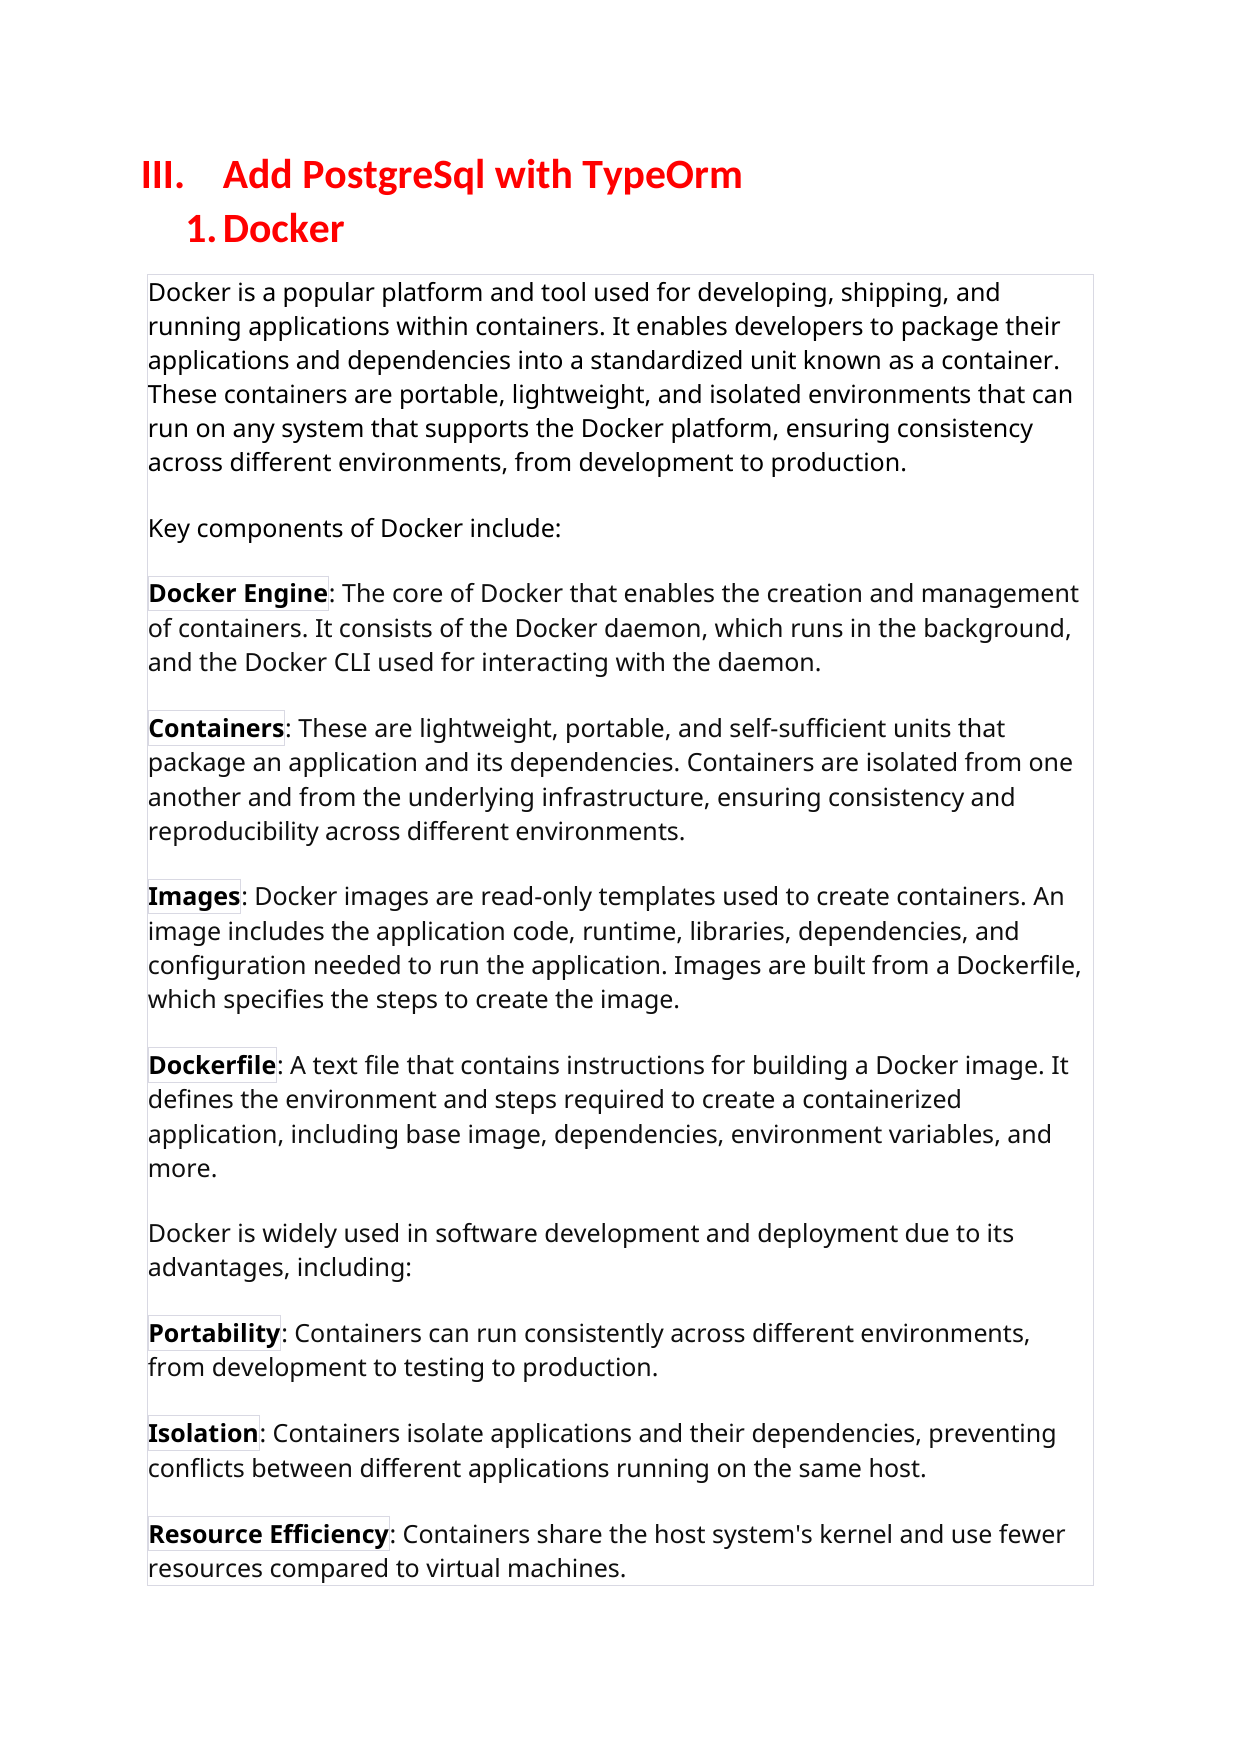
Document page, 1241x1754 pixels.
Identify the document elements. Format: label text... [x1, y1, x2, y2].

text Containers: These are lightweight, portable, and self-sufficient units that package an application and its dependencies. Containers are isolated from one another and from the underlying infrastructure, ensuring consistency and reproducibility across different environments. [148, 709, 1093, 847]
list Add PostgreSql with TypeOrm [185, 148, 1093, 198]
text Resource Efficiency: Containers share the host system's kernel and use fewer resources compared to virtual machines. [148, 1515, 1093, 1585]
text Docker is widely used in software development and deployment due to its advantages, including: [148, 1215, 1093, 1284]
text Key components of Docker include: [148, 510, 1093, 544]
text Docker Engine: The core of Docker that enables the creation and management of containers. It consists of the Docker daemon, which runs in the background, and the Docker CLI used for interacting with the daemon. [148, 575, 1093, 679]
text Docker is a popular platform and tool used for developing, shipping, and running applications within containers. It enables developers to package their applications and dependencies into a standardized unit known as a container. These containers are portable, lightweight, and isolated environments that can run on any system that supports the Docker platform, ensuring consistency across different environments, from development to production. [148, 275, 1093, 479]
text Dockerfile: A text file that contains instructions for building a Docker image. It defines the environment and steps required to create a containerized application, including base image, dependencies, environment variables, and more. [148, 1047, 1093, 1184]
list Docker [185, 202, 1093, 253]
text Isolation: Containers isolate applications and their dependencies, preventing conflicts between different applications running on the same host. [148, 1415, 1093, 1484]
text Portability: Containers can run consistently across different environments, from development to testing to production. [148, 1314, 1093, 1384]
text Images: Docker images are read-only templates used to create containers. An image includes the application code, runtime, libraries, dependencies, and configuration needed to run the application. Images are built from a Dockerfile, which specifies the steps to create the image. [148, 878, 1093, 1016]
